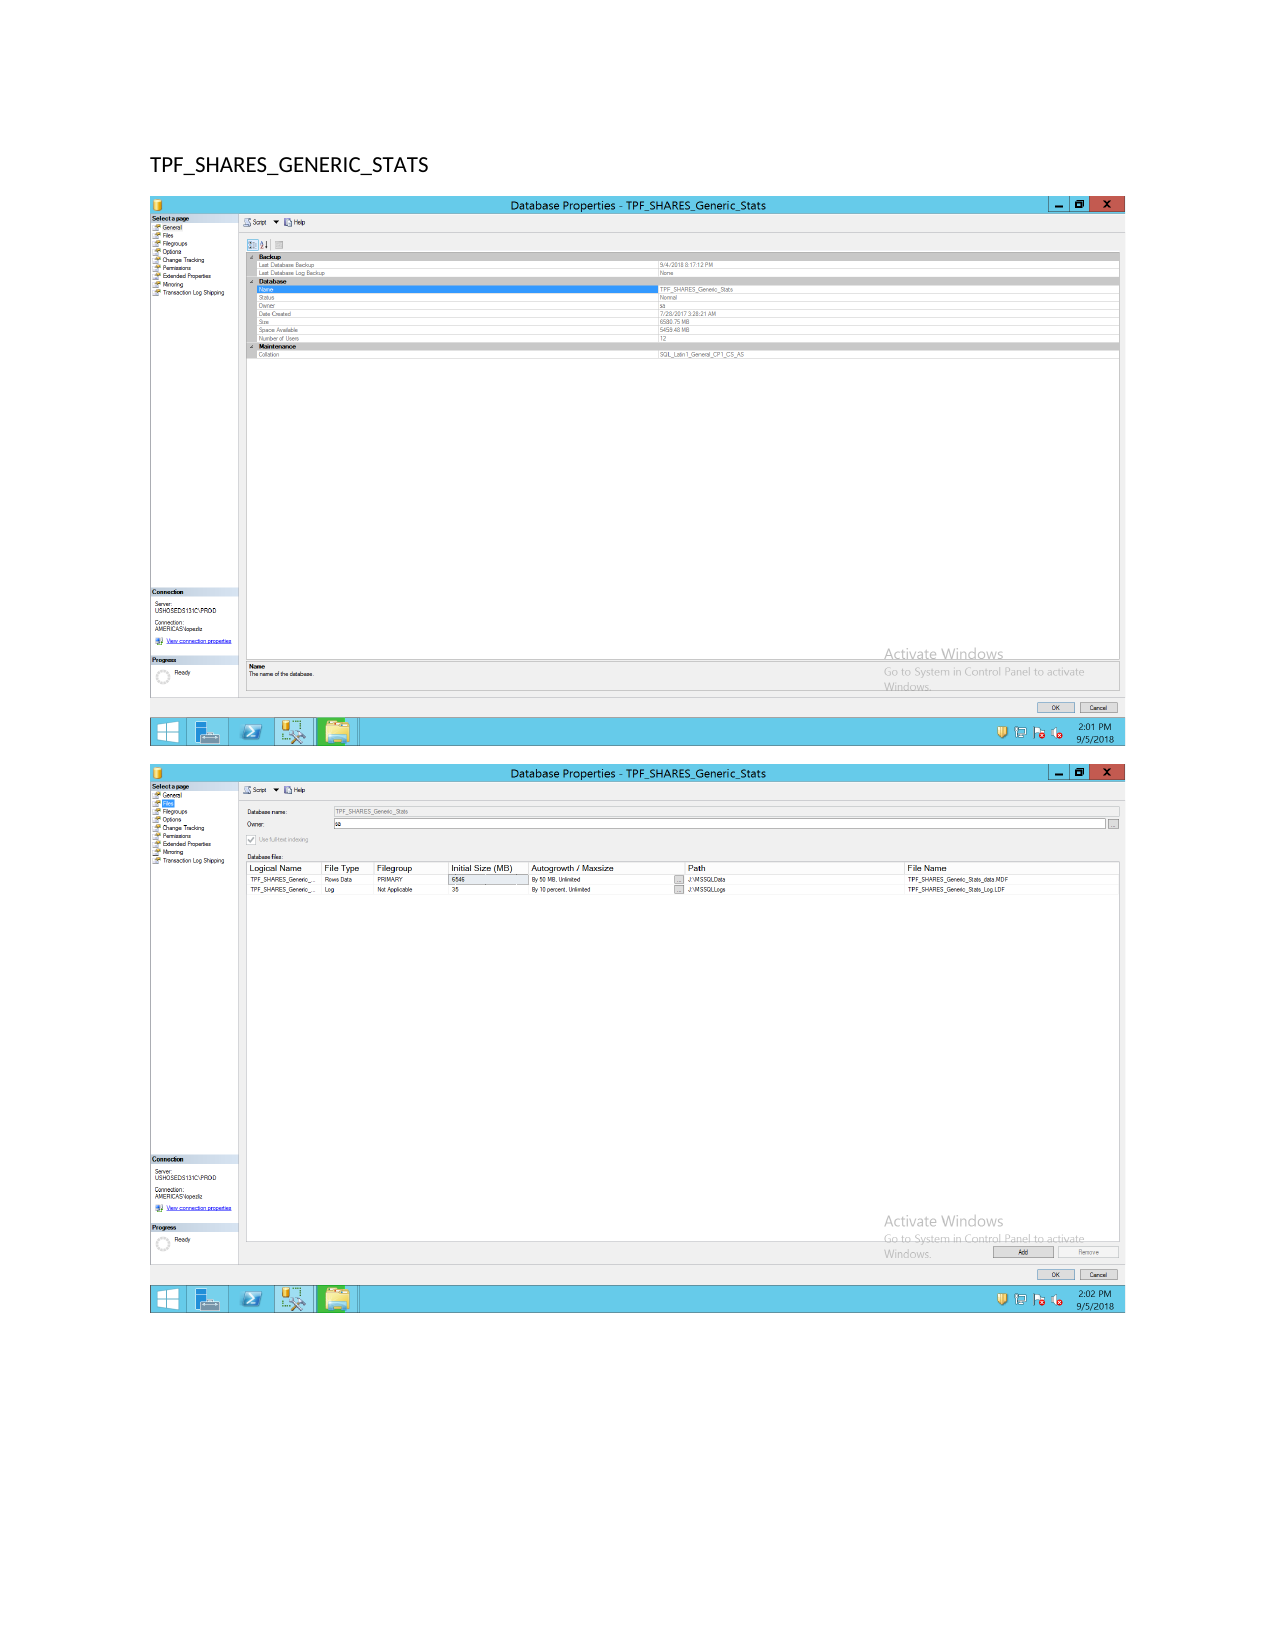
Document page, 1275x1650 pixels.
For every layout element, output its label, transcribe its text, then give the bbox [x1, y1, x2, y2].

picture [150, 196, 1125, 746]
picture [150, 764, 1125, 1313]
text TPF_SHARES_GENERIC_STATS [150, 150, 1125, 178]
